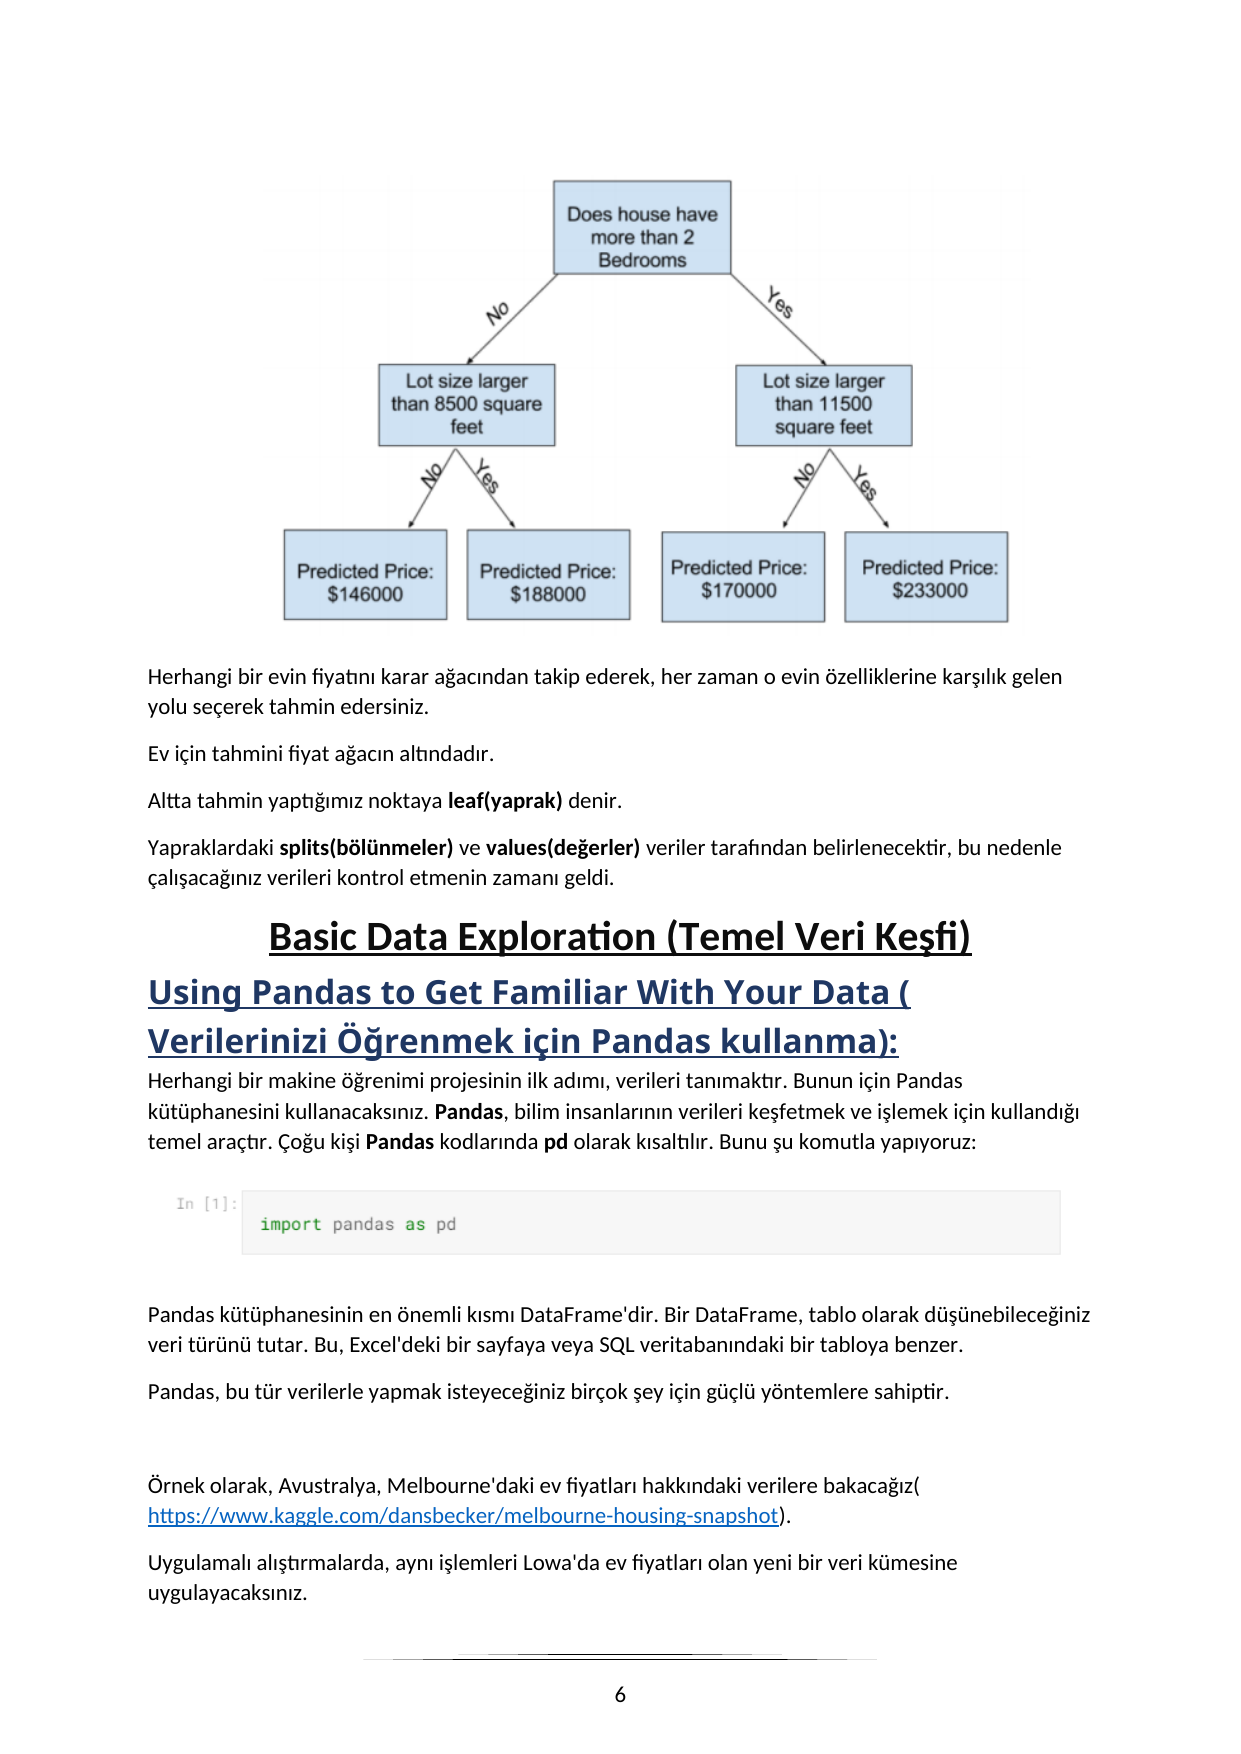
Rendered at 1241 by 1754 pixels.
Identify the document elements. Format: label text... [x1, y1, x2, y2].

picture [147, 147, 1093, 643]
subtitle Using Pandas to Get Familiar With Your Data ( Verilerinizi Öğrenmek için Pandas kullanma): [148, 969, 1093, 1063]
text Altta tahmin yaptığımız noktaya leaf(yaprak) denir. [148, 786, 1093, 814]
text Herhangi bir makine öğrenimi projesinin ilk adımı, verileri tanımaktır. Bunun için Pandas kütüphanesini kullanacaksınız. Pandas, bilim insanlarının verileri keşfetmek ve işlemek için kullandığı temel araçtır. Çoğu kişi Pandas kodlarında pd olarak kısaltılır. Bunu şu komutla yapıyoruz: [148, 1067, 1093, 1155]
text Uygulamalı alıştırmalarda, aynı işlemleri Lowa'da ev fiyatları olan yeni bir veri kümesine uygulayacaksınız. [148, 1548, 1093, 1606]
subtitle Basic Data Exploration (Temel Veri Keşfi) [148, 910, 1093, 961]
text Pandas, bu tür verilerle yapmak isteyeceğiniz birçok şey için güçlü yöntemlere sahiptir. [148, 1377, 1093, 1405]
text Ev için tahmini fiyat ağacın altındadır. [148, 739, 1093, 767]
text Herhangi bir evin fiyatını karar ağacından takip ederek, her zaman o evin özelliklerine karşılık gelen yolu seçerek tahmin edersiniz. [148, 662, 1093, 720]
picture [147, 1173, 1093, 1281]
text Yapraklardaki splits(bölünmeler) ve values(değerler) veriler tarafından belirlenecektir, bu nedenle çalışacağınız verileri kontrol etmenin zamanı geldi. [148, 833, 1093, 891]
text Pandas kütüphanesinin en önemli kısmı DataFrame'dir. Bir DataFrame, tablo olarak düşünebileceğiniz veri türünü tutar. Bu, Excel'deki bir sayfaya veya SQL veritabanındaki bir tabloya benzer. [148, 1300, 1093, 1358]
text Örnek olarak, Avustralya, Melbourne'daki ev fiyatları hakkındaki verilere bakacağız( https://www.kaggle.com/dansbecker/melbourne-housing-snapshot). [148, 1471, 1093, 1529]
